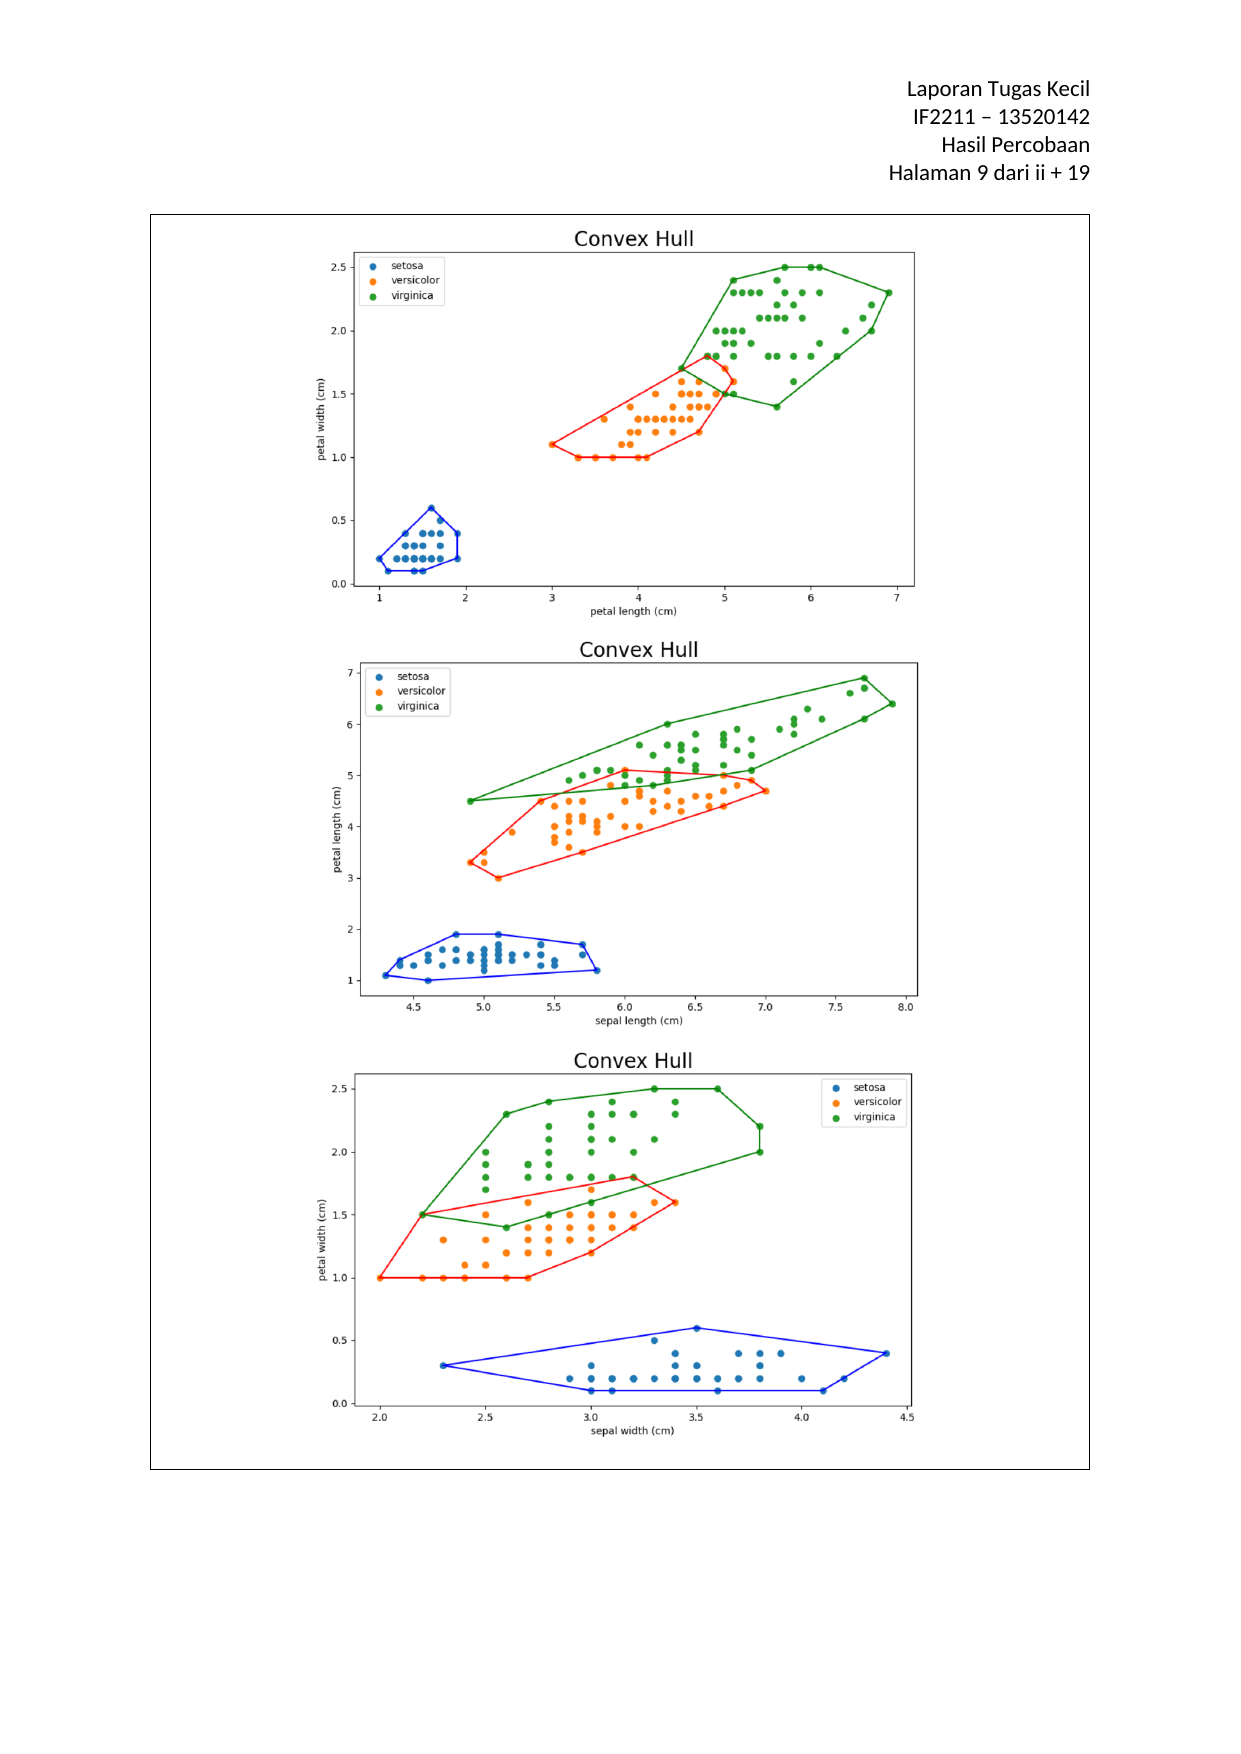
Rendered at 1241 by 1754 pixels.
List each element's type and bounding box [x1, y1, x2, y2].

table_cell [151, 215, 1089, 1469]
picture [280, 215, 961, 1443]
